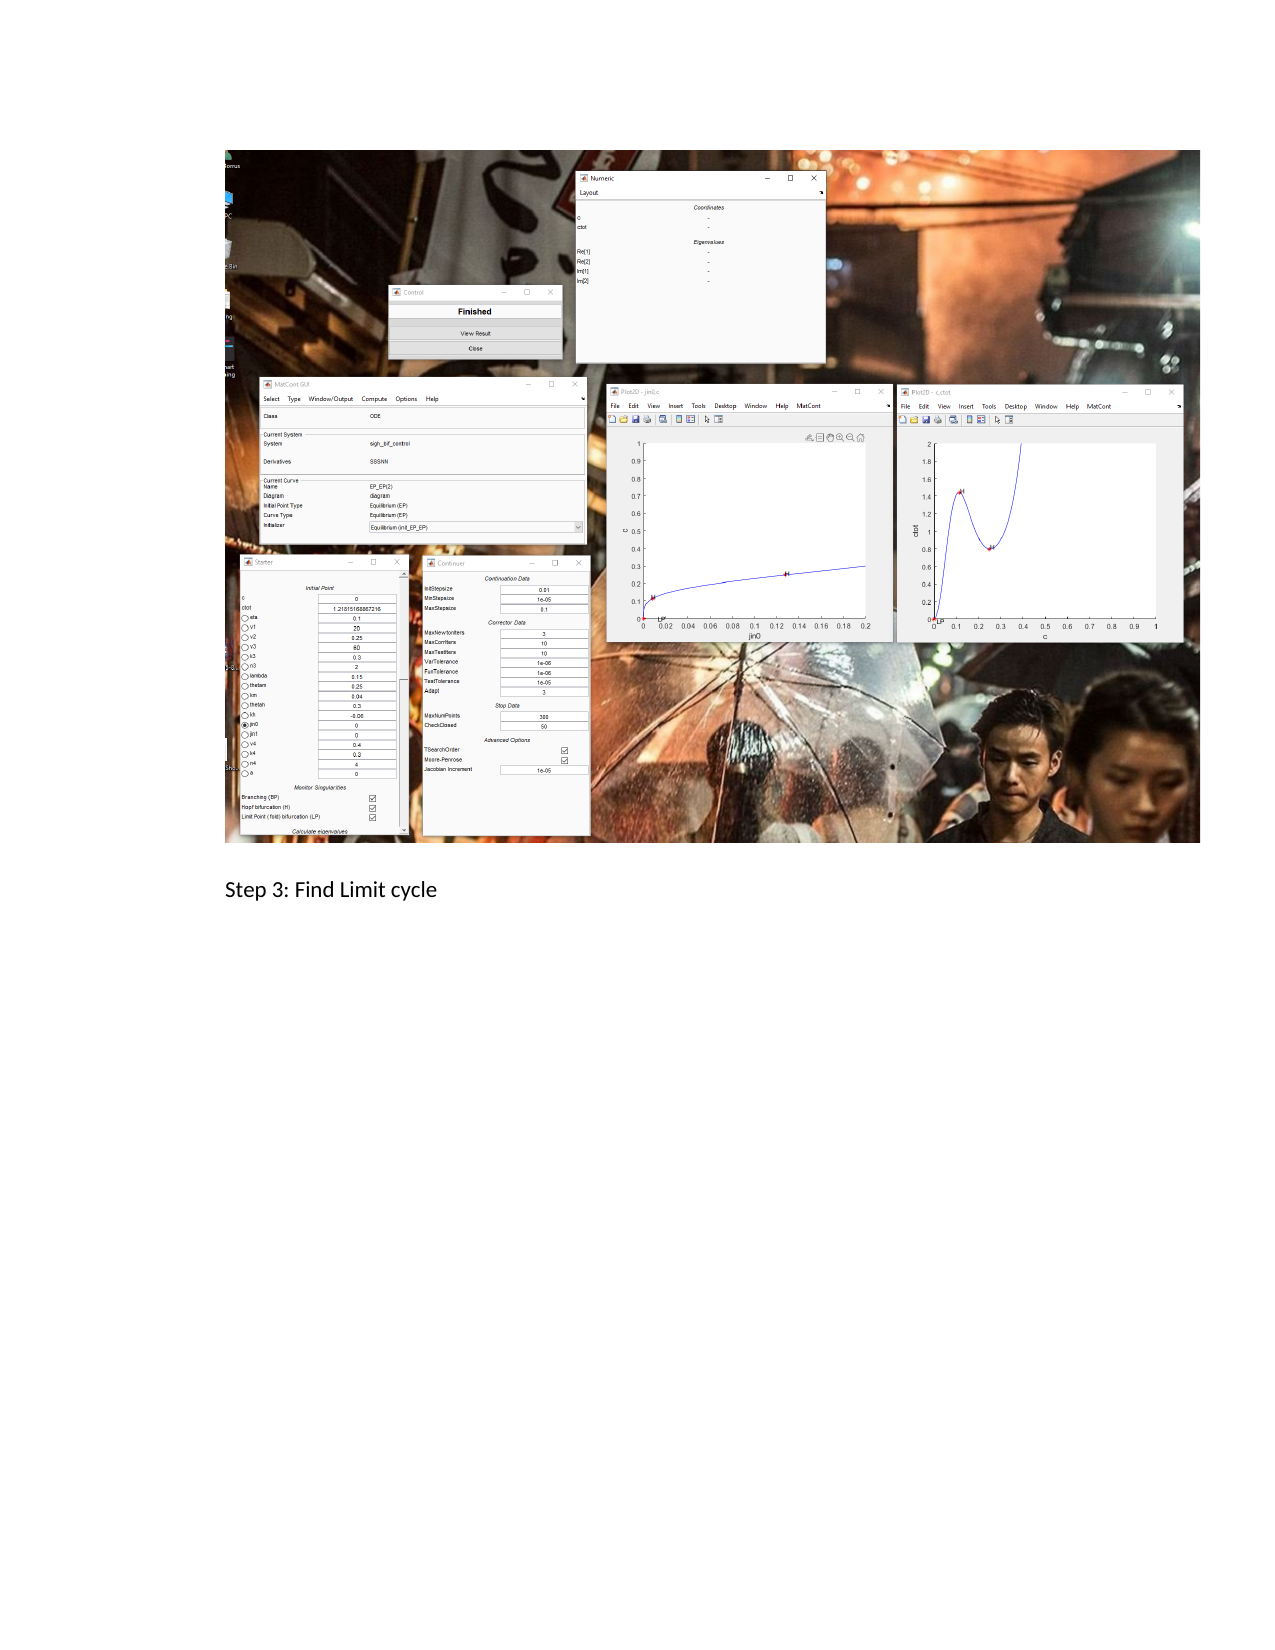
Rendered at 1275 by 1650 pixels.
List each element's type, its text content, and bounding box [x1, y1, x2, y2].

list Step 3: Find Limit cycle [225, 875, 1125, 903]
picture [225, 150, 1200, 843]
